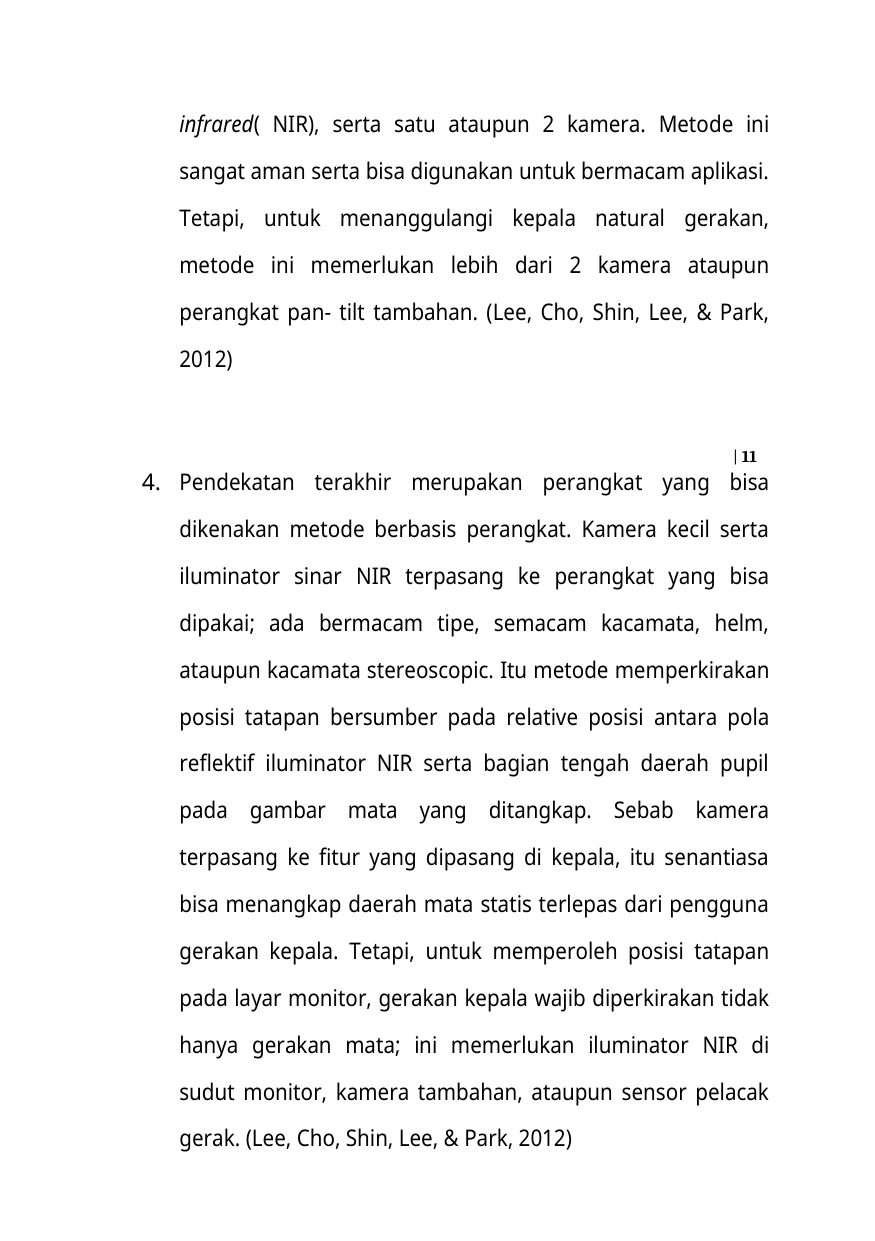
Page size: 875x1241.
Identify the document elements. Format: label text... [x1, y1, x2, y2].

subtitle Pendekatan terakhir merupakan perangkat yang bisa dikenakan metode berbasis perangkat. Kamera kecil serta iluminator sinar NIR terpasang ke perangkat yang bisa dipakai; ada bermacam tipe, semacam kacamata, helm, ataupun kacamata stereoscopic. Itu metode memperkirakan posisi tatapan bersumber pada relative posisi antara pola reflektif iluminator NIR serta bagian tengah daerah pupil pada gambar mata yang ditangkap. Sebab kamera terpasang ke fitur yang dipasang di kepala, itu senantiasa bisa menangkap daerah mata statis terlepas dari pengguna gerakan kepala. Tetapi, untuk memperoleh posisi tatapan pada layar monitor, gerakan kepala wajib diperkirakan tidak hanya gerakan mata; ini memerlukan iluminator NIR di sudut monitor, kamera tambahan, ataupun sensor pelacak gerak. (Lee, Cho, Shin, Lee, & Park, 2012) [142, 466, 770, 1154]
text | 11 [104, 447, 757, 466]
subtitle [142, 108, 770, 374]
